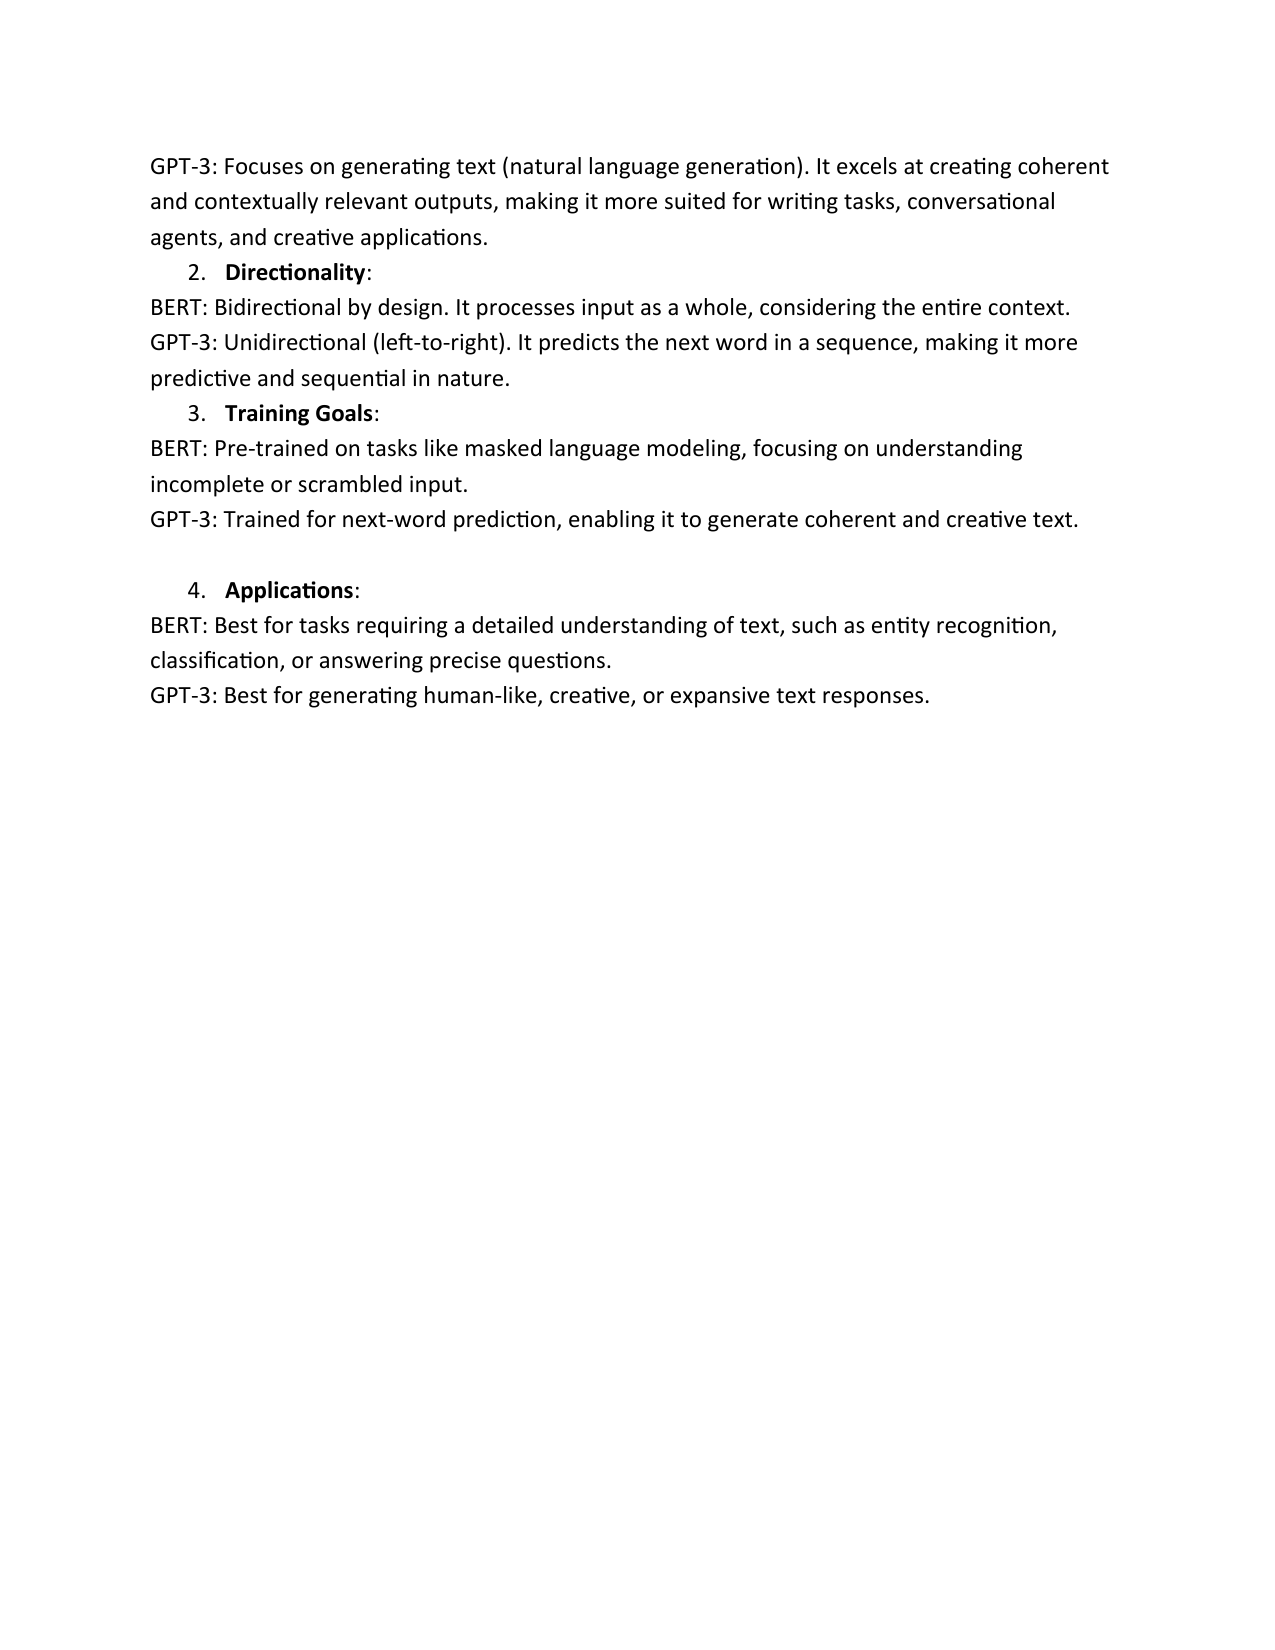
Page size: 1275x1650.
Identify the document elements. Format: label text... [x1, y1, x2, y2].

list Applications: [187, 574, 1125, 604]
text BERT: Pre-trained on tasks like masked language modeling, focusing on understanding incomplete or scrambled input. [150, 432, 1125, 498]
list Training Goals: [187, 397, 1125, 428]
text GPT-3: Focuses on generating text (natural language generation). It excels at creating coherent and contextually relevant outputs, making it more suited for writing tasks, conversational agents, and creative applications. [150, 150, 1125, 251]
text GPT-3: Best for generating human-like, creative, or expansive text responses. [150, 680, 1125, 710]
text GPT-3: Unidirectional (left-to-right). It predicts the next word in a sequence, making it more predictive and sequential in nature. [150, 327, 1125, 392]
text GPT-3: Trained for next-word prediction, enabling it to generate coherent and creative text. [150, 503, 1125, 534]
text BERT: Best for tasks requiring a detailed understanding of text, such as entity recognition, classification, or answering precise questions. [150, 609, 1125, 675]
text BERT: Bidirectional by design. It processes input as a whole, considering the entire context. [150, 291, 1125, 322]
list Directionality: [187, 256, 1125, 286]
